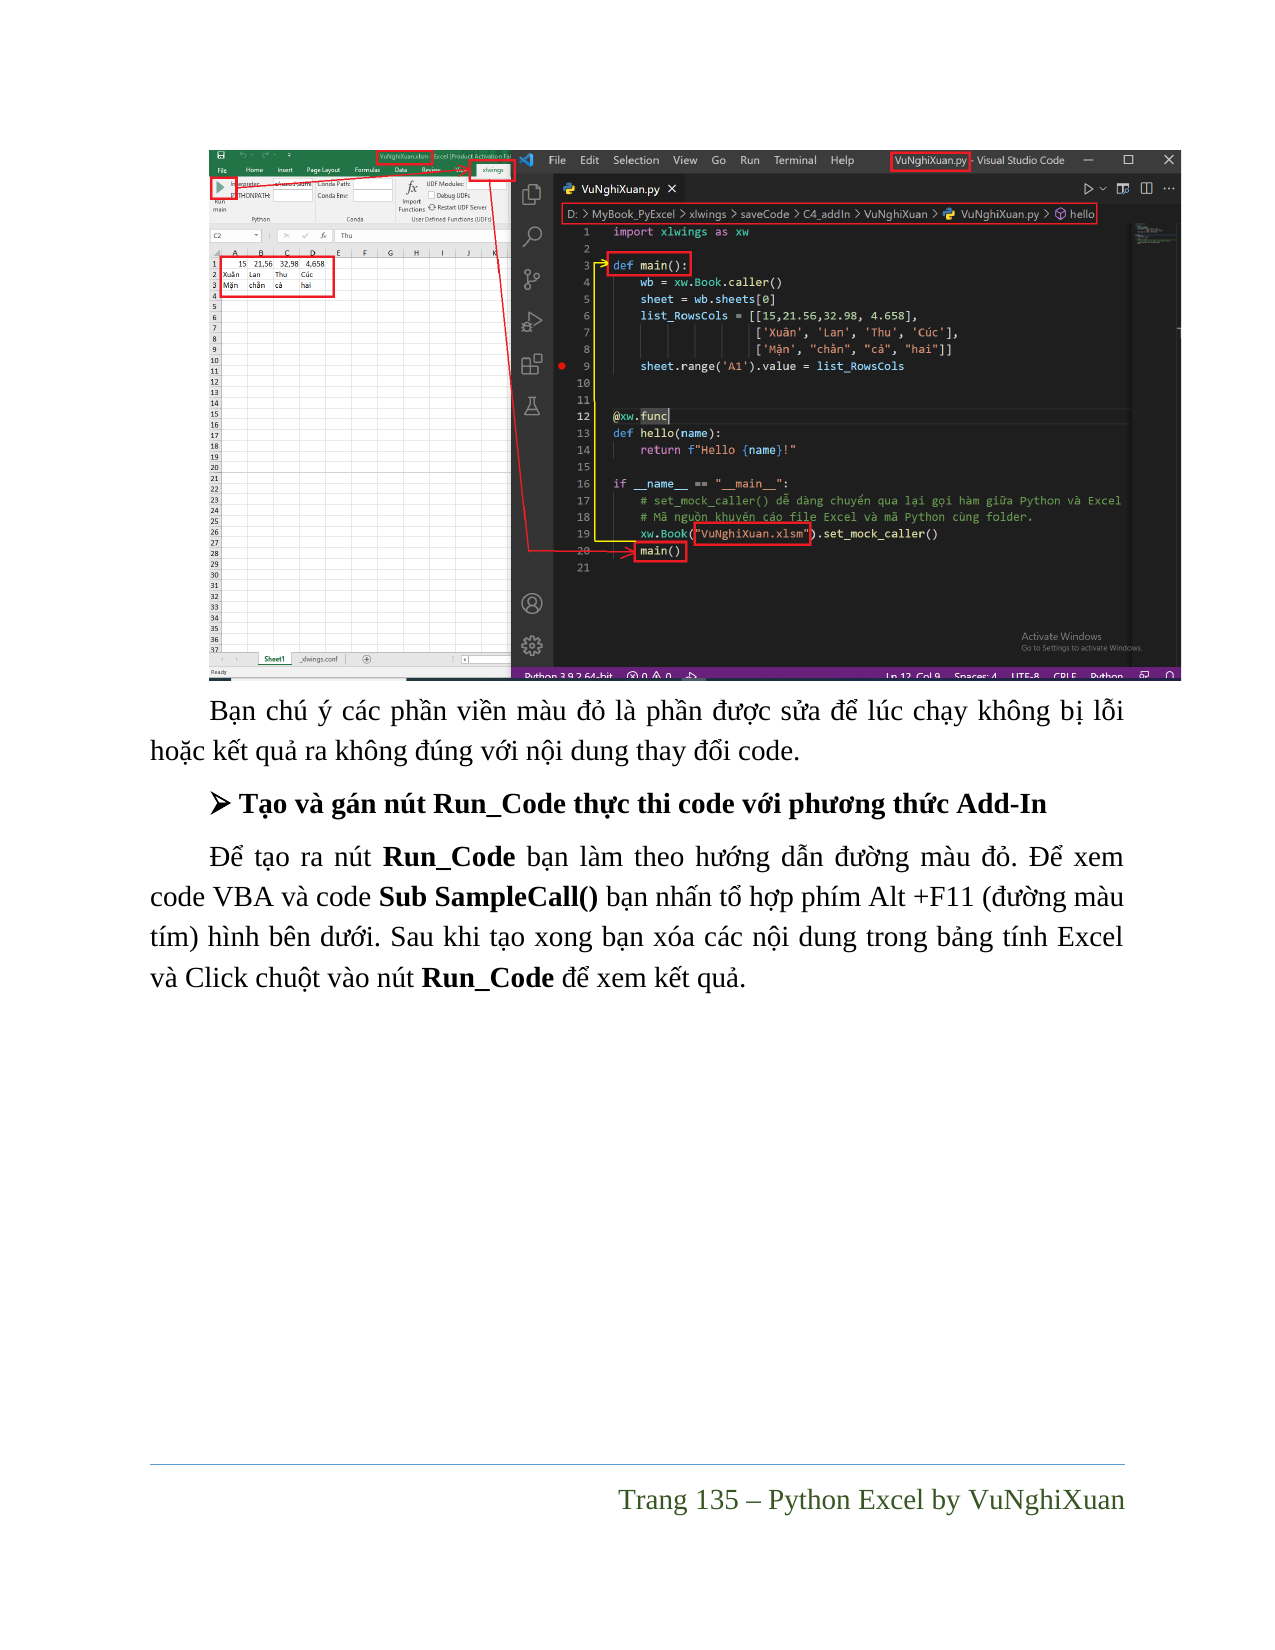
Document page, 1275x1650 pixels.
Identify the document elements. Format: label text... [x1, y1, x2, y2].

list Tạo và gán nút Run_Code thực thi code với phương thức Add-In [209, 786, 1125, 820]
text Bạn chú ý các phần viền màu đỏ là phần được sửa để lúc chạy không bị lỗi hoặc kết quả ra không đúng với nội dung thay đổi code. [150, 693, 1125, 767]
text Để tạo ra nút Run_Code bạn làm theo hướng dẫn đường màu đỏ. Để xem code VBA và code Sub SampleCall() bạn nhấn tổ hợp phím Alt +F11 (đường màu tím) hình bên dưới. Sau khi tạo xong bạn xóa các nội dung trong bảng tính Excel và Click chuột vào nút Run_Code để xem kết quả. [150, 839, 1125, 993]
picture [209, 150, 1182, 681]
